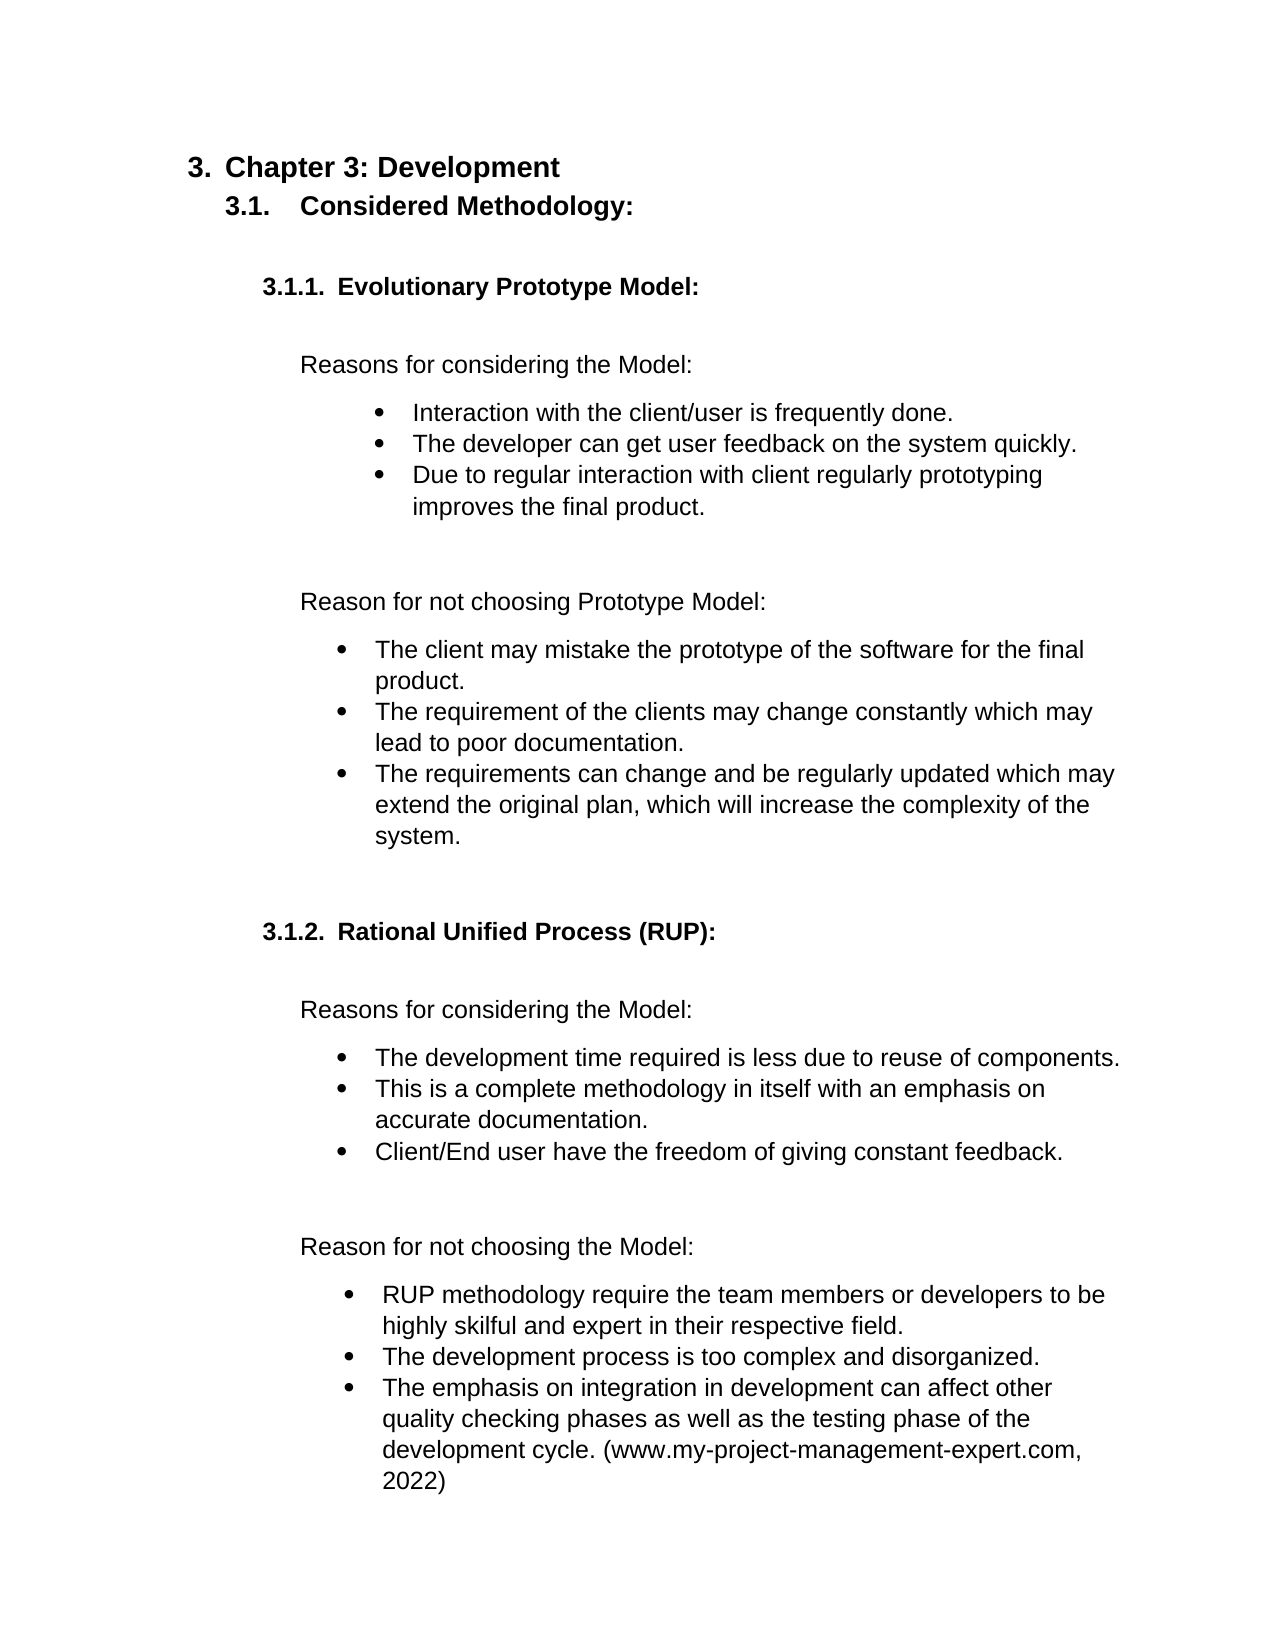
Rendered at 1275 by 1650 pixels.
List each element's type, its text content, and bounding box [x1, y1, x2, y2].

subtitle Evolutionary Prototype Model: [262, 272, 1125, 301]
list The developer can get user feedback on the system quickly. [375, 429, 1125, 458]
subtitle Considered Methodology: [225, 190, 1125, 222]
list Client/End user have the freedom of giving constant feedback. [337, 1137, 1125, 1165]
list The client may mistake the prototype of the software for the final product. [337, 635, 1125, 695]
list The requirements can change and be regularly updated which may extend the original plan, which will increase the complexity of the system. [337, 759, 1125, 850]
list The emphasis on integration in development can affect other quality checking phases as well as the testing phase of the development cycle. [344, 1373, 1125, 1495]
list Interaction with the client/user is frequently done. [375, 398, 1125, 427]
text Reason for not choosing Prototype Model: [300, 587, 1125, 616]
list The development process is too complex and disorganized. [344, 1342, 1125, 1371]
text Reasons for considering the Model: [300, 351, 1125, 379]
text Reasons for considering the Model: [300, 996, 1125, 1024]
list The requirement of the clients may change constantly which may lead to poor documentation. [337, 697, 1125, 757]
list Due to regular interaction with client regularly prototyping improves the final product. [375, 461, 1125, 520]
subtitle Rational Unified Process (RUP): [262, 917, 1125, 946]
text Reason for not choosing the Model: [300, 1232, 1125, 1261]
list RUP methodology require the team members or developers to be highly skilful and expert in their respective field. [344, 1280, 1125, 1340]
subtitle Chapter 3: Development [187, 150, 1125, 183]
list This is a complete methodology in itself with an emphasis on accurate documentation. [337, 1074, 1125, 1134]
list The development time required is less due to reuse of components. [337, 1043, 1125, 1072]
